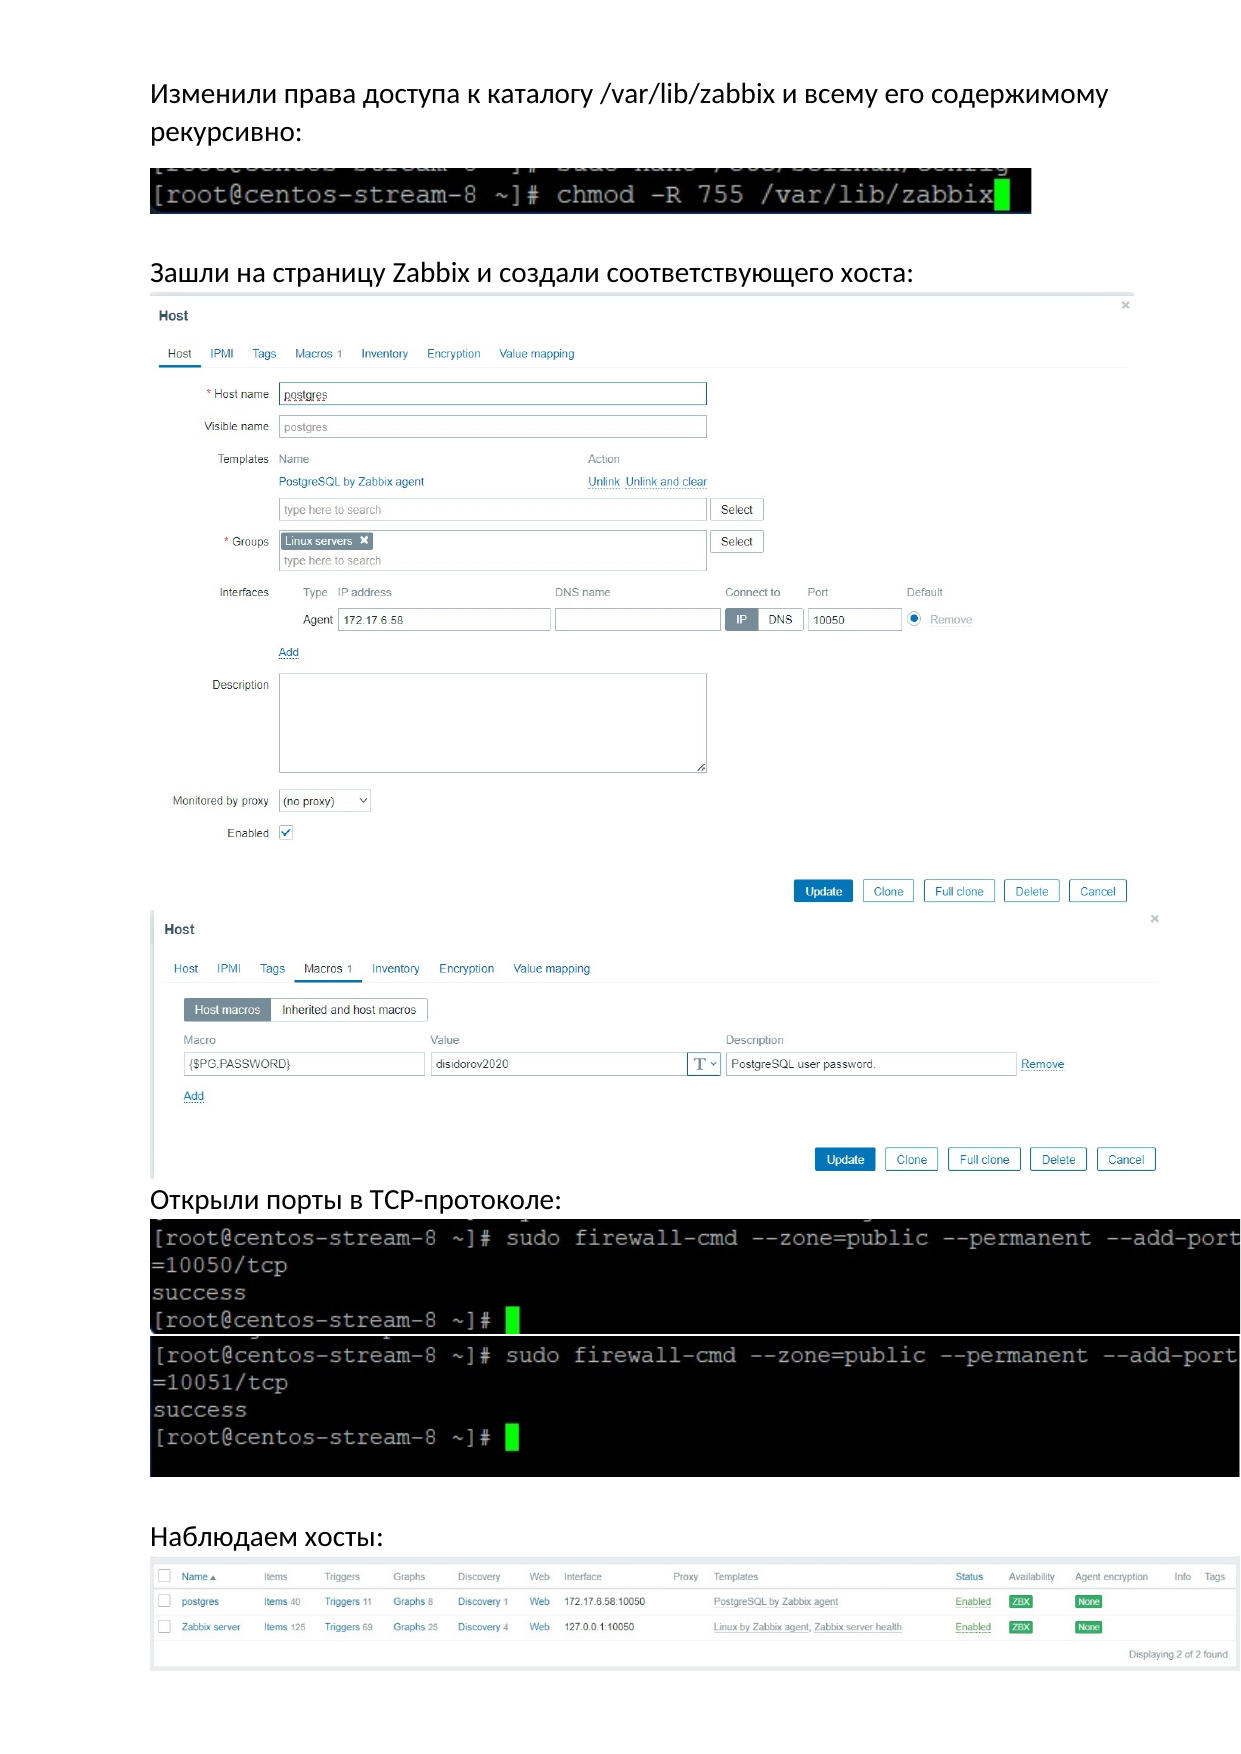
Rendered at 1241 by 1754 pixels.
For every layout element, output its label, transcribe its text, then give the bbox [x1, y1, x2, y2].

picture [150, 1336, 1241, 1477]
list Наблюдаем хосты: [150, 1518, 1165, 1553]
picture [150, 168, 1032, 214]
picture [150, 292, 1134, 908]
picture [150, 910, 1164, 1179]
picture [150, 1556, 1241, 1671]
text Изменили права доступа к каталогу /var/lib/zabbix и всему его содержимому рекурсивно: [150, 75, 1165, 149]
list Открыли порты в TCP-протоколе: [150, 1181, 1165, 1216]
list Зашли на страницу Zabbix и создали соответствующего хоста: [150, 254, 1165, 290]
picture [150, 1219, 1241, 1334]
